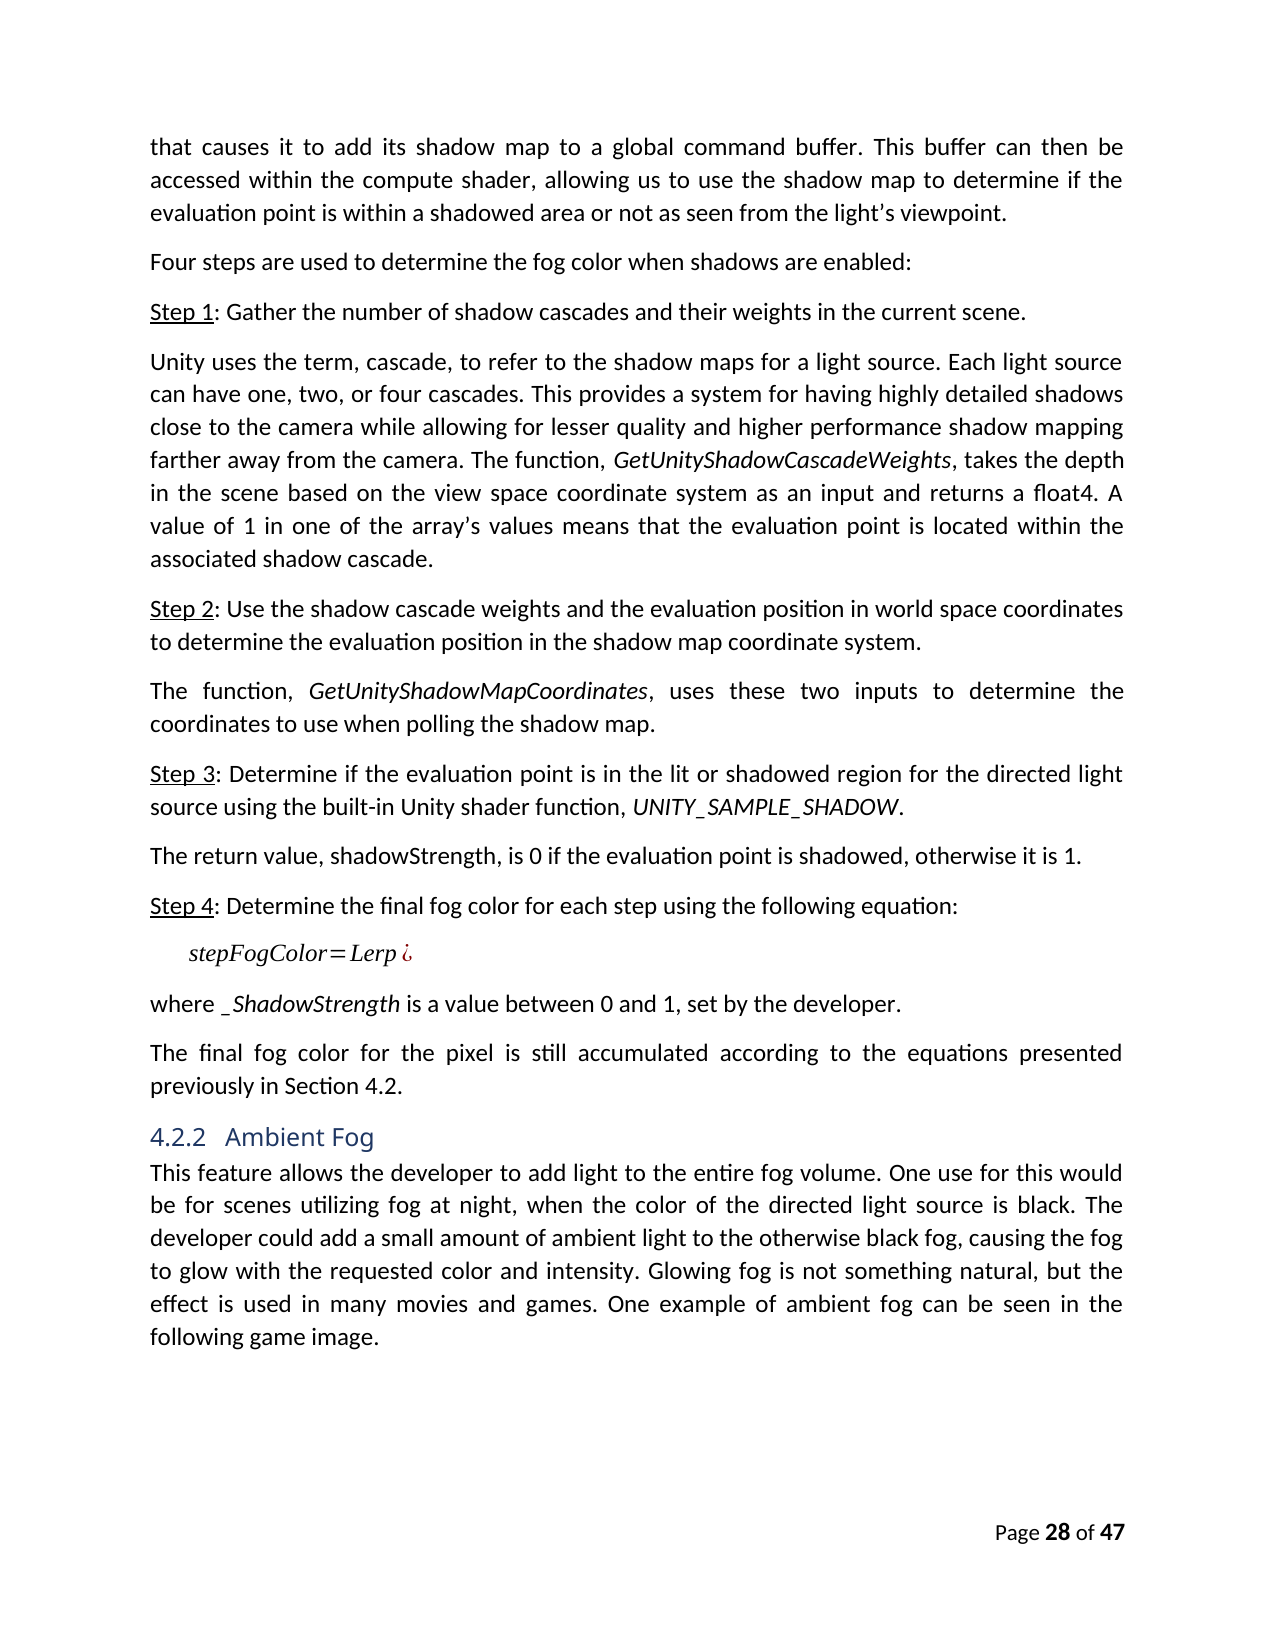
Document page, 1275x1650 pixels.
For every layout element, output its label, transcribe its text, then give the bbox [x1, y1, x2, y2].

text This feature allows the developer to add light to the entire fog volume. One use for this would be for scenes utilizing fog at night, when the color of the directed light source is black. The developer could add a small amount of ambient light to the otherwise black fog, causing the fog to glow with the requested color and intensity. Glowing fog is not something natural, but the effect is used in many movies and games. One example of ambient fog can be seen in the following game image. [150, 1157, 1125, 1352]
text Unity uses the term, cascade, to refer to the shadow maps for a light source. Each light source can have one, two, or four cascades. This provides a system for having highly detailed shadows close to the camera while allowing for lesser quality and higher performance shadow mapping farther away from the camera. The function, GetUnityShadowCascadeWeights, takes the depth in the scene based on the view space coordinate system as an input and returns a float4. A value of 1 in one of the array’s values means that the evaluation point is located within the associated shadow cascade. [150, 346, 1125, 574]
text where _ShadowStrength is a value between 0 and 1, set by the developer. [150, 988, 1125, 1018]
text Step 3: Determine if the evaluation point is in the lit or shadowed region for the directed light source using the built-in Unity shader function, UNITY_SAMPLE_SHADOW. [150, 758, 1125, 821]
text Step 4: Determine the final fog color for each step using the following equation: [150, 890, 1125, 920]
text The function, GetUnityShadowMapCoordinates, uses these two inputs to determine the coordinates to use when polling the shadow map. [150, 675, 1125, 739]
text Four steps are used to determine the fog color when shadows are enabled: [150, 246, 1125, 277]
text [150, 131, 1125, 227]
text Step 2: Use the shadow cascade weights and the evaluation position in world space coordinates to determine the evaluation position in the shadow map coordinate system. [150, 593, 1125, 656]
text The final fog color for the pixel is still accumulated according to the equations presented previously in Section 4.2. [150, 1037, 1125, 1101]
text The return value, shadowStrength, is 0 if the evaluation point is shadowed, otherwise it is 1. [150, 840, 1125, 871]
subtitle Ambient Fog [150, 1120, 1125, 1154]
text Step 1: Gather the number of shadow cascades and their weights in the current scene. [150, 296, 1125, 327]
